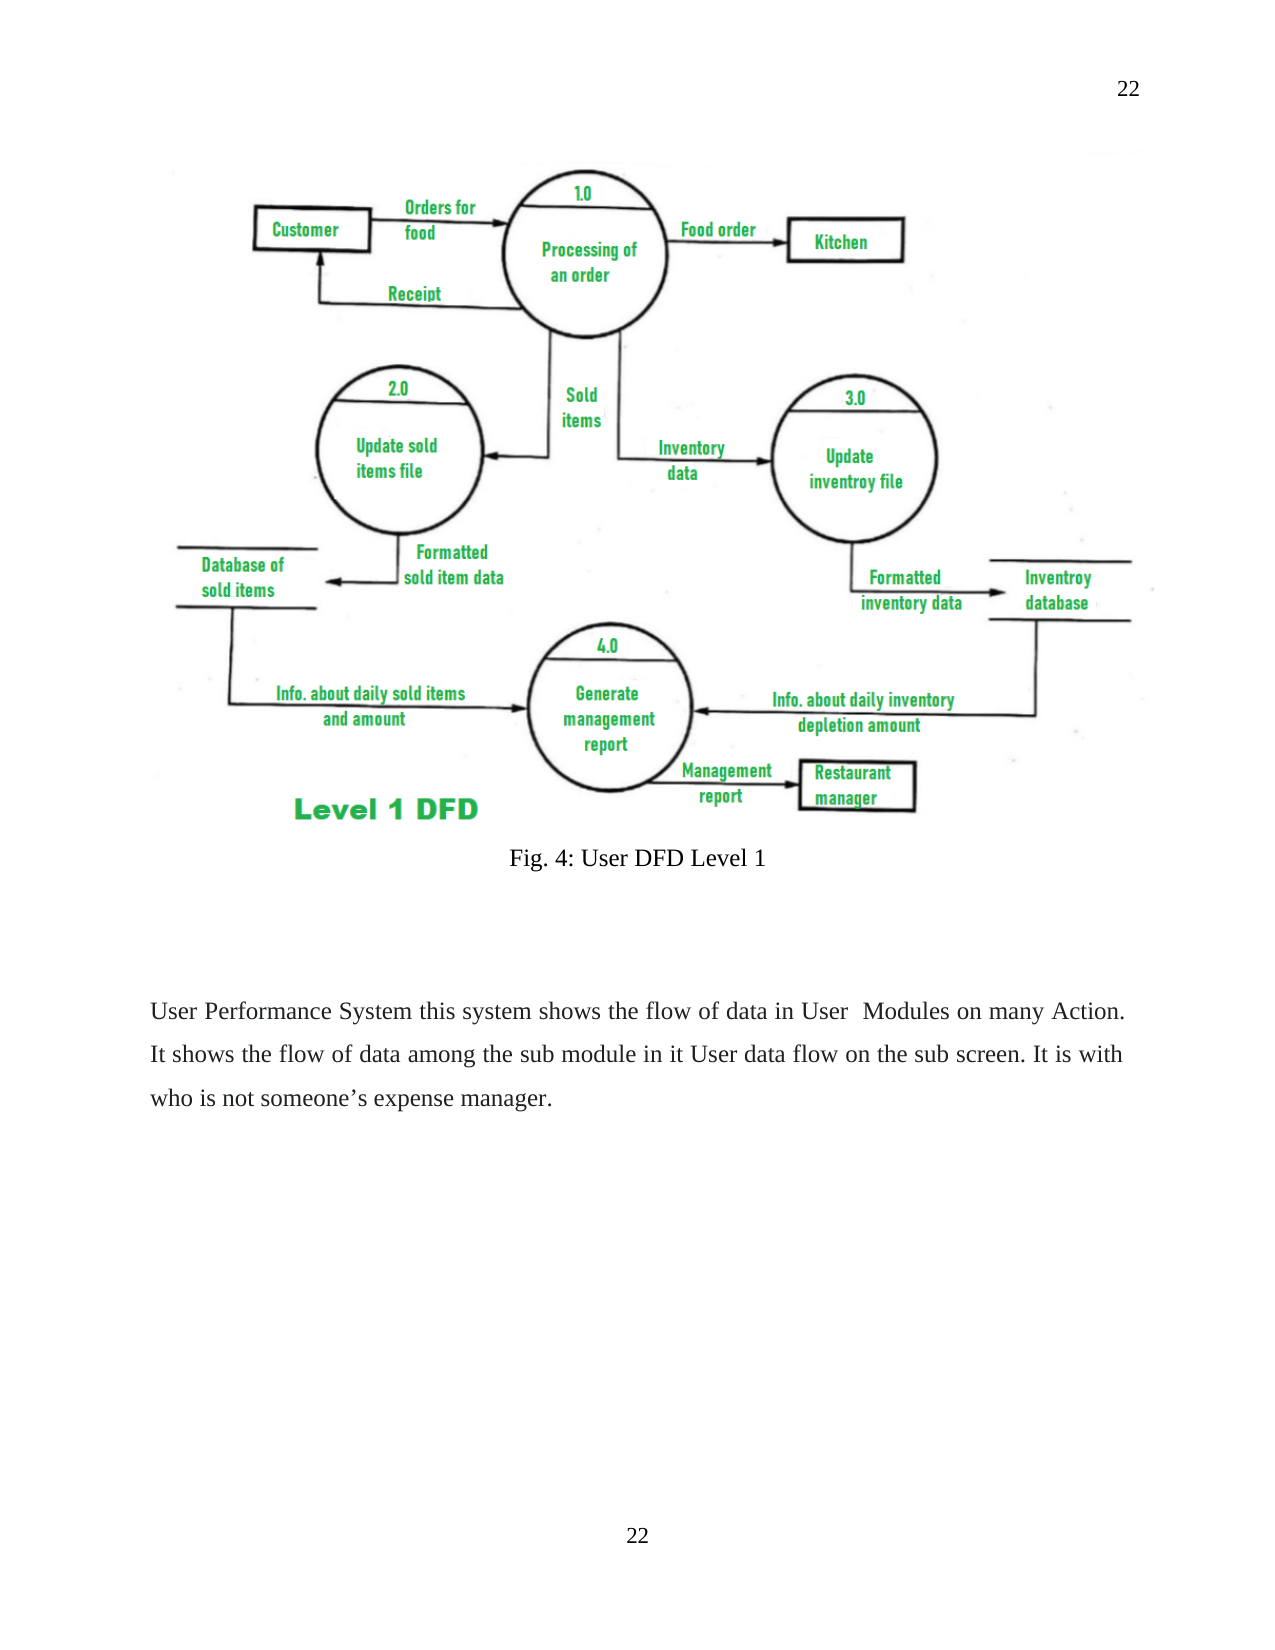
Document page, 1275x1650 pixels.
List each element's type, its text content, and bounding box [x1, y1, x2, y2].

text User Performance System this system shows the flow of data in User Modules on many Action. It shows the flow of data among the sub module in it User data flow on the sub screen. It is with who is not someone’s expense manager. [150, 996, 1126, 1111]
picture [150, 150, 1155, 830]
text Fig. 4: User DFD Level 1 [223, 843, 1052, 871]
